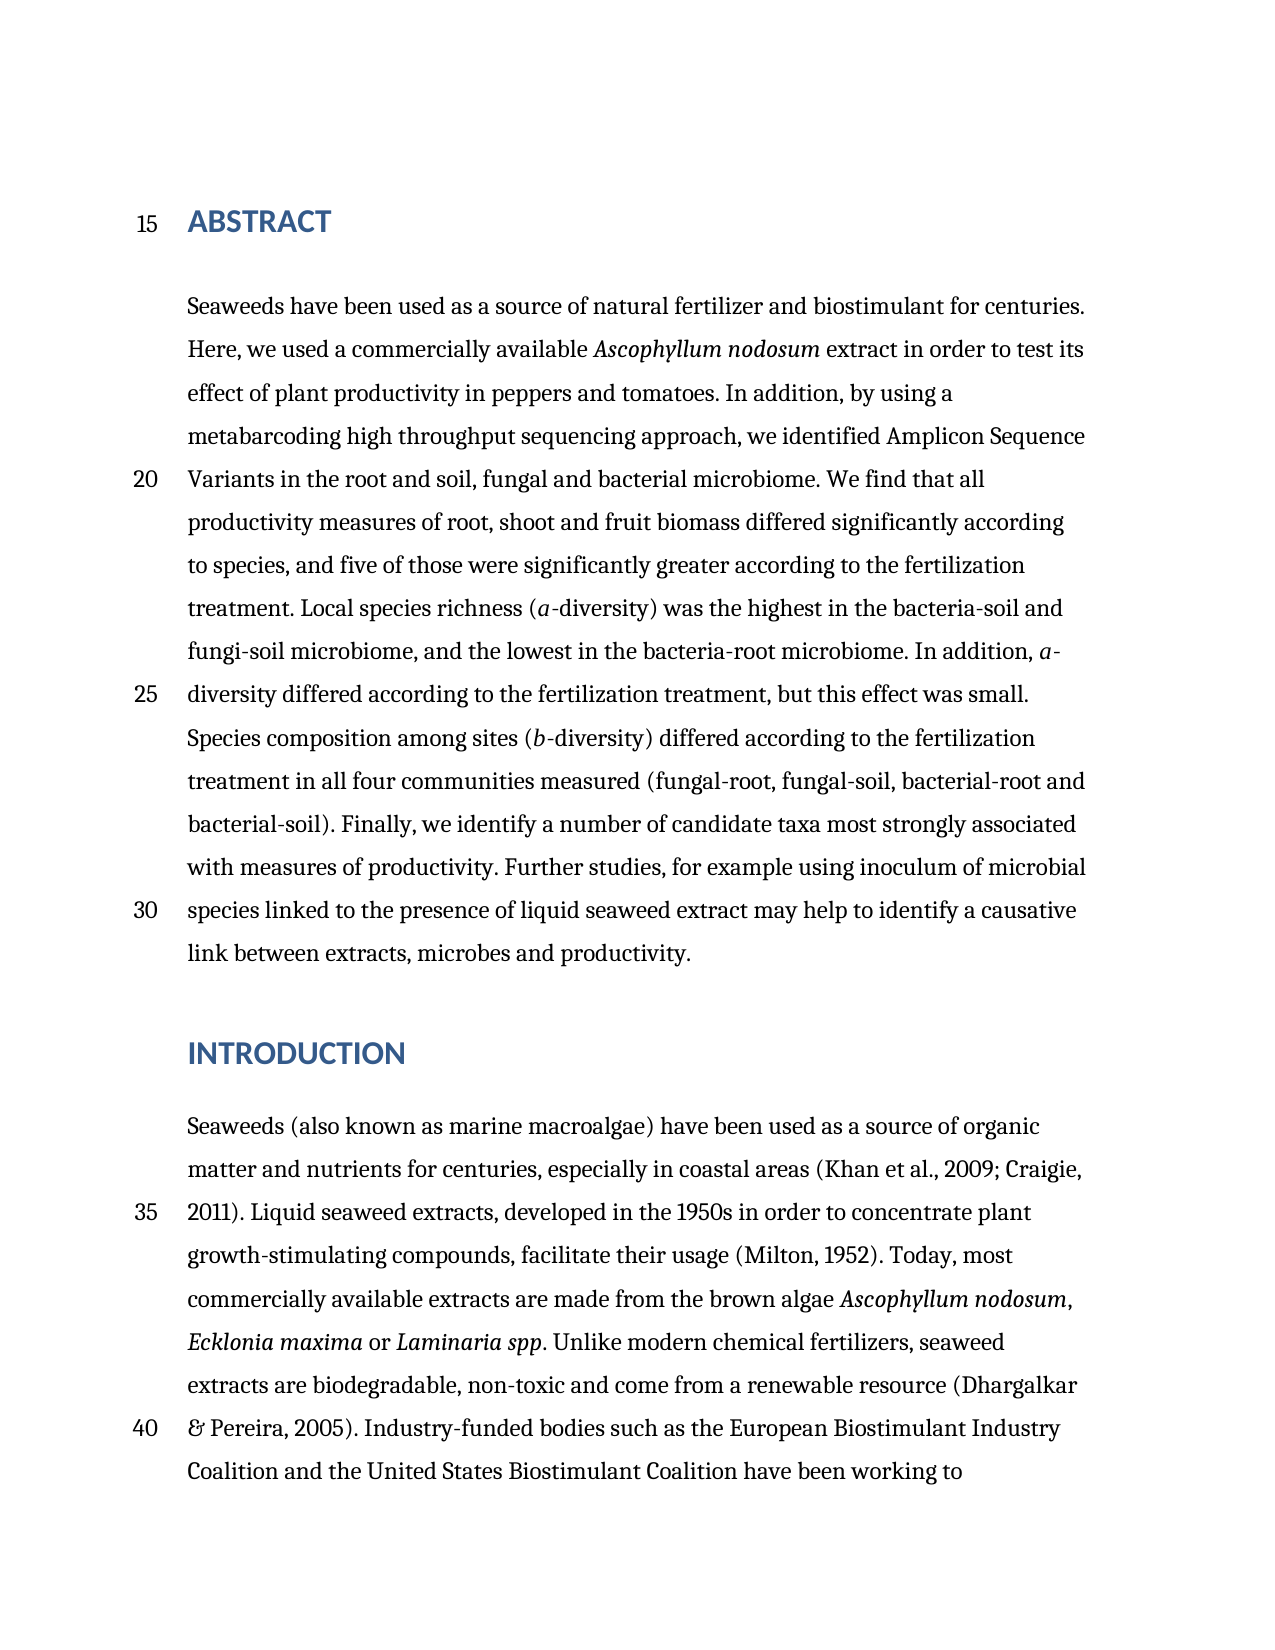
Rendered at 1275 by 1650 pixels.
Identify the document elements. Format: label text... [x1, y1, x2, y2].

subtitle ABSTRACT [187, 200, 1088, 241]
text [187, 1112, 1088, 1486]
subtitle INTRODUCTION [187, 1032, 1088, 1073]
text Seaweeds have been used as a source of natural fertilizer and biostimulant for centuries. Here, we used a commercially available Ascophyllum nodosum extract in order to test its effect of plant productivity in peppers and tomatoes. In addition, by using a metabarcoding high throughput sequencing approach, we identified Amplicon Sequence Variants in the root and soil, fungal and bacterial microbiome. We find that all productivity measures of root, shoot and fruit biomass differed significantly according to species, and five of those were significantly greater according to the fertilization treatment. Local species richness (-diversity) was the highest in the bacteria-soil and fungi-soil microbiome, and the lowest in the bacteria-root microbiome. In addition, -diversity differed according to the fertilization treatment, but this effect was small. Species composition among sites (-diversity) differed according to the fertilization treatment in all four communities measured (fungal-root, fungal-soil, bacterial-root and bacterial-soil). Finally, we identify a number of candidate taxa most strongly associated with measures of productivity. Further studies, for example using inoculum of microbial species linked to the presence of liquid seaweed extract may help to identify a causative link between extracts, microbes and productivity. [187, 292, 1088, 968]
